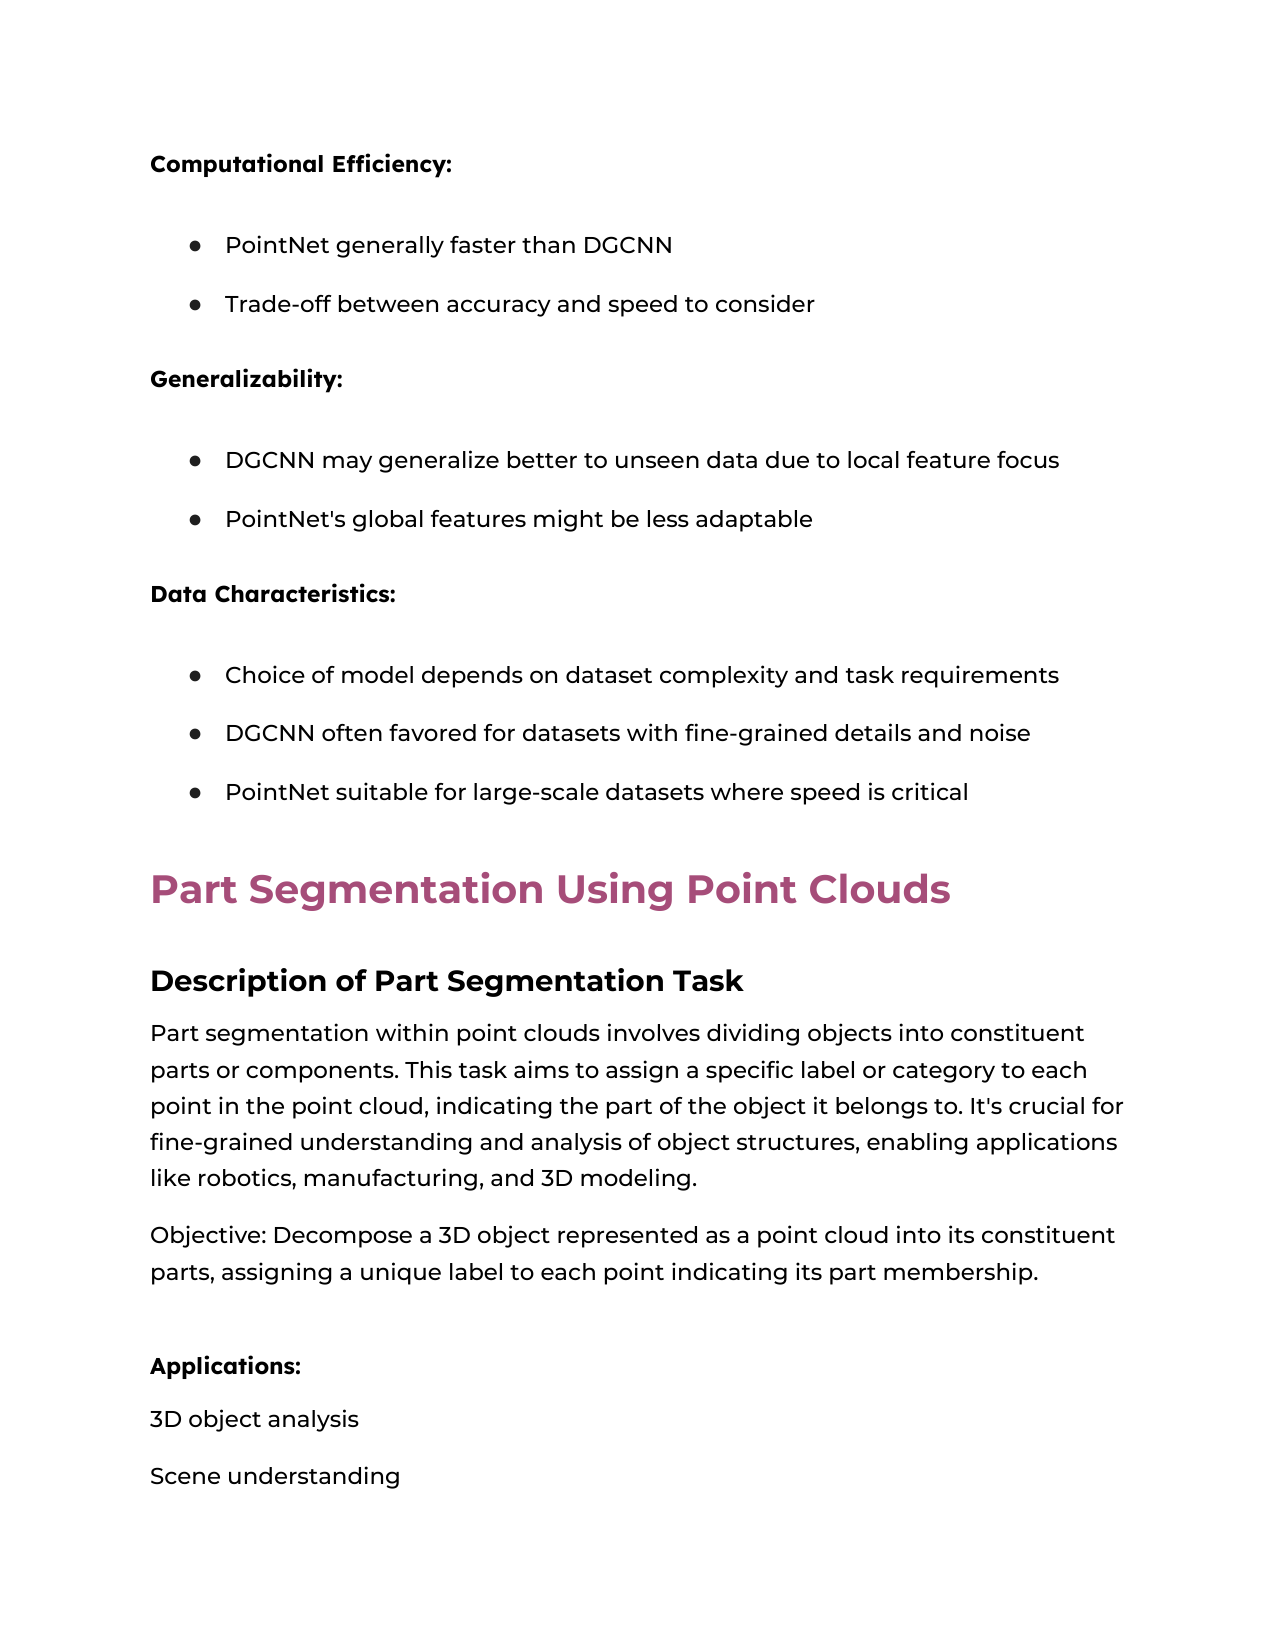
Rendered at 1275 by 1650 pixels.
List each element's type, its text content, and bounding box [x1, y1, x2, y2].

subtitle Description of Part Segmentation Task [150, 963, 1125, 999]
subtitle Data Characteristics: [150, 579, 1087, 608]
list DGCNN may generalize better to unseen data due to local feature focus [187, 445, 1125, 474]
subtitle Applications: [150, 1351, 1144, 1380]
list Trade-off between accuracy and speed to consider [187, 289, 1125, 318]
subtitle Generalizability: [150, 364, 1087, 393]
subtitle Part Segmentation Using Point Clouds [150, 865, 1125, 913]
text Part segmentation within point clouds involves dividing objects into constituent parts or components. This task aims to assign a specific label or category to each point in the point cloud, indicating the part of the object it belongs to. It's crucial for fine-grained understanding and analysis of object structures, enabling applications like robotics, manufacturing, and 3D modeling. [150, 1019, 1125, 1192]
text Scene understanding [150, 1462, 1125, 1490]
subtitle Computational Efficiency: [150, 150, 1087, 179]
list PointNet generally faster than DGCNN [187, 230, 1125, 259]
list PointNet suitable for large-scale datasets where speed is critical [187, 777, 1125, 806]
text 3D object analysis [150, 1405, 1125, 1433]
list Choice of model depends on dataset complexity and task requirements [187, 659, 1125, 689]
list DGCNN often favored for datasets with fine-grained details and noise [187, 718, 1125, 747]
list PointNet's global features might be less adaptable [187, 504, 1125, 533]
text Objective: Decompose a 3D object represented as a point cloud into its constituent parts, assigning a unique label to each point indicating its part membership. [150, 1222, 1125, 1286]
